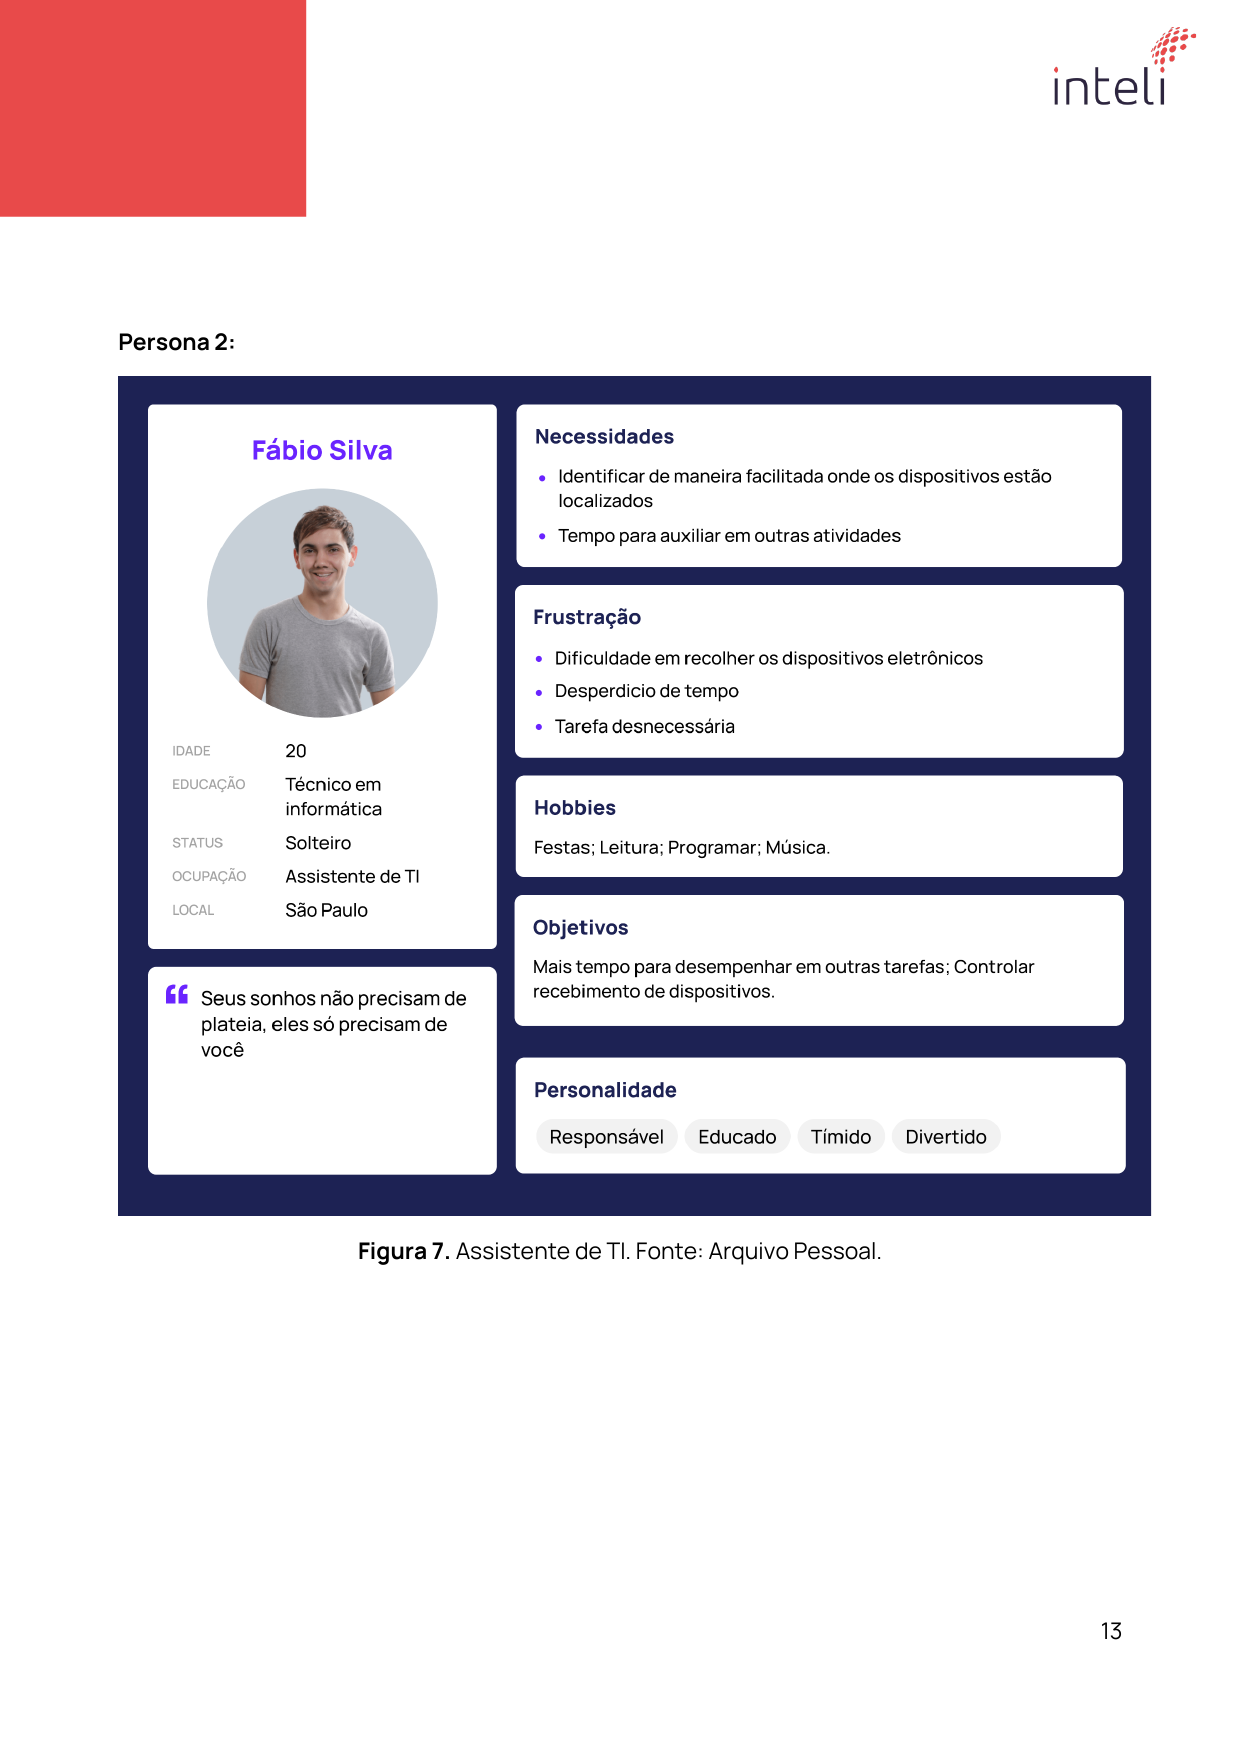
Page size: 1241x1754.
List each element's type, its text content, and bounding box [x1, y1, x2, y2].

picture [118, 376, 1152, 1216]
picture [1054, 27, 1197, 105]
picture [0, 0, 307, 217]
text Persona 2: [118, 326, 1122, 357]
text Figura 7. Assistente de TI. Fonte: Arquivo Pessoal. [118, 1235, 1122, 1266]
